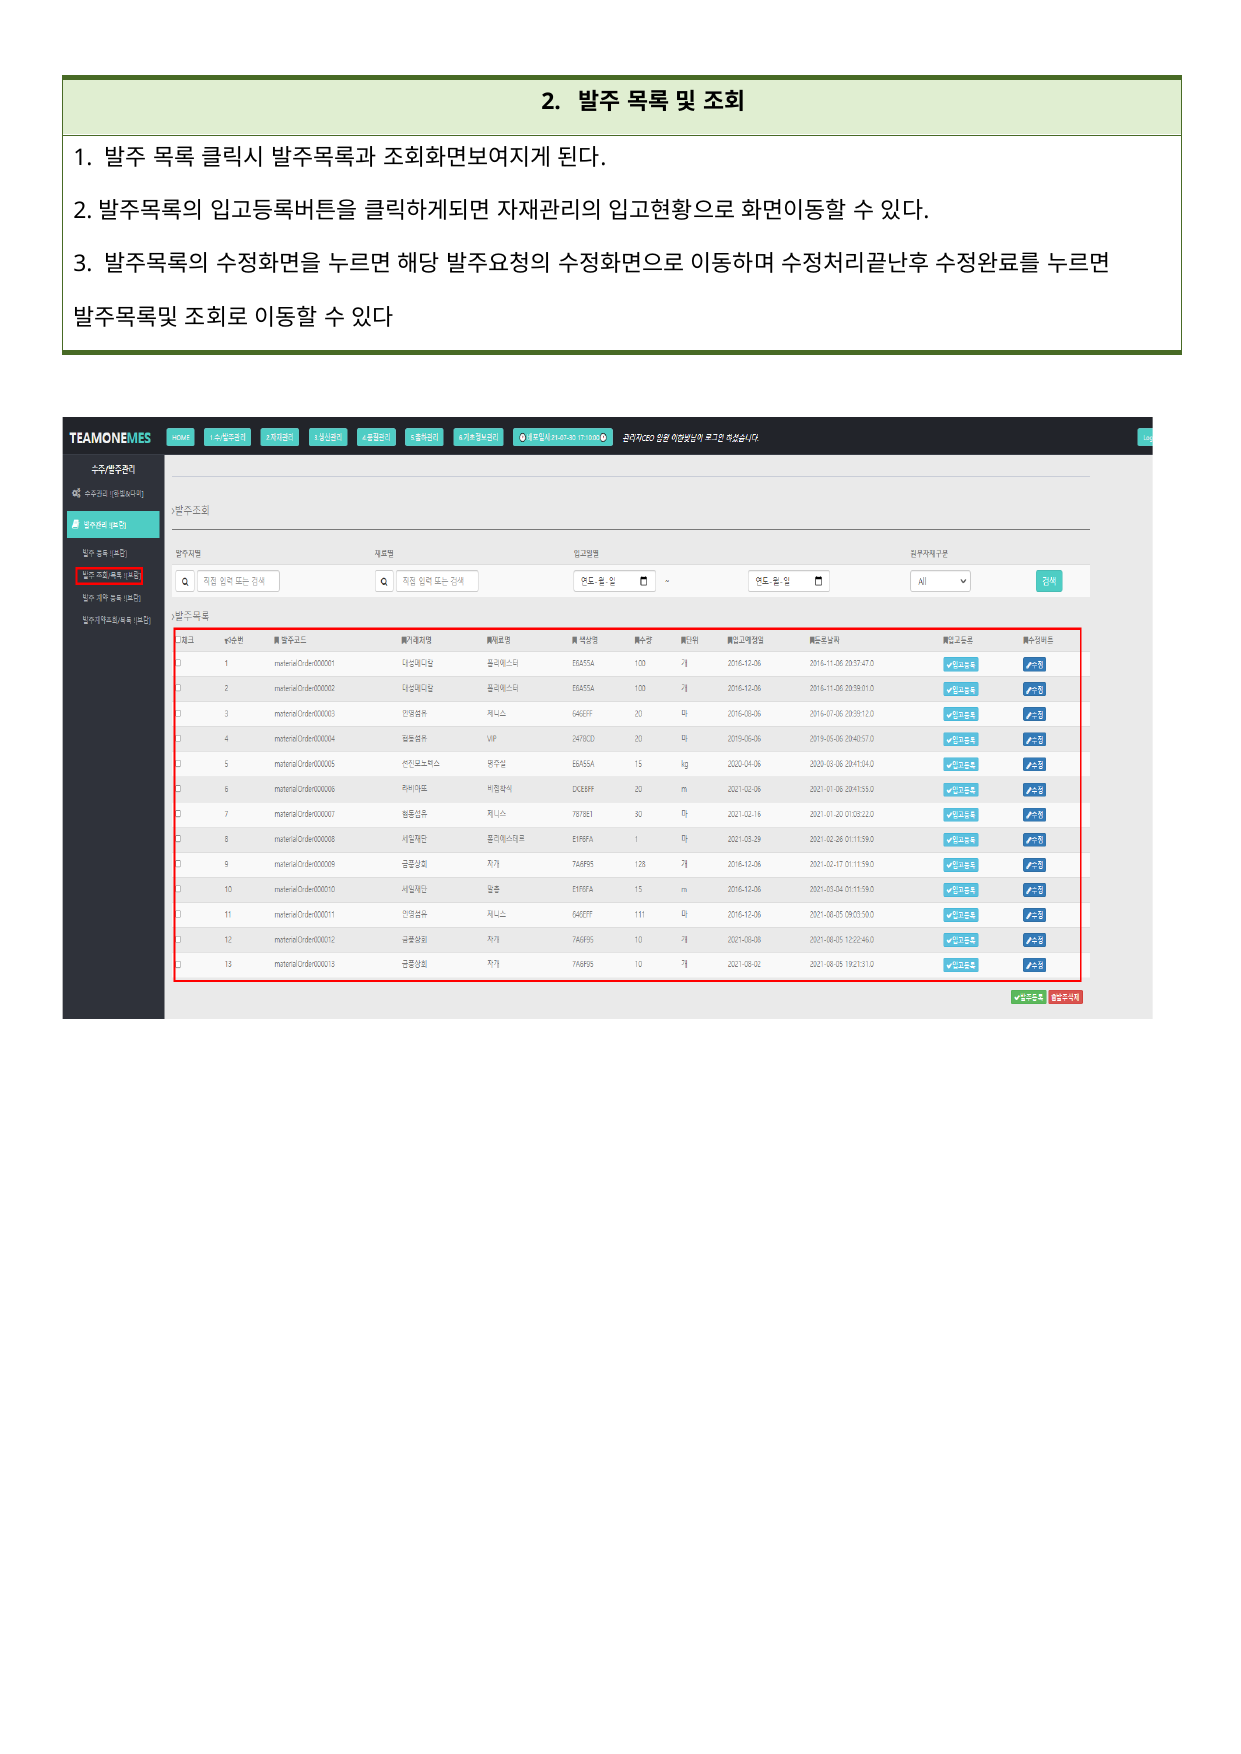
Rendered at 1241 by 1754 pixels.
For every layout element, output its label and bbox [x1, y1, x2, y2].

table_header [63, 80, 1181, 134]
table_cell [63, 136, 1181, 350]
picture [62, 417, 1153, 1019]
